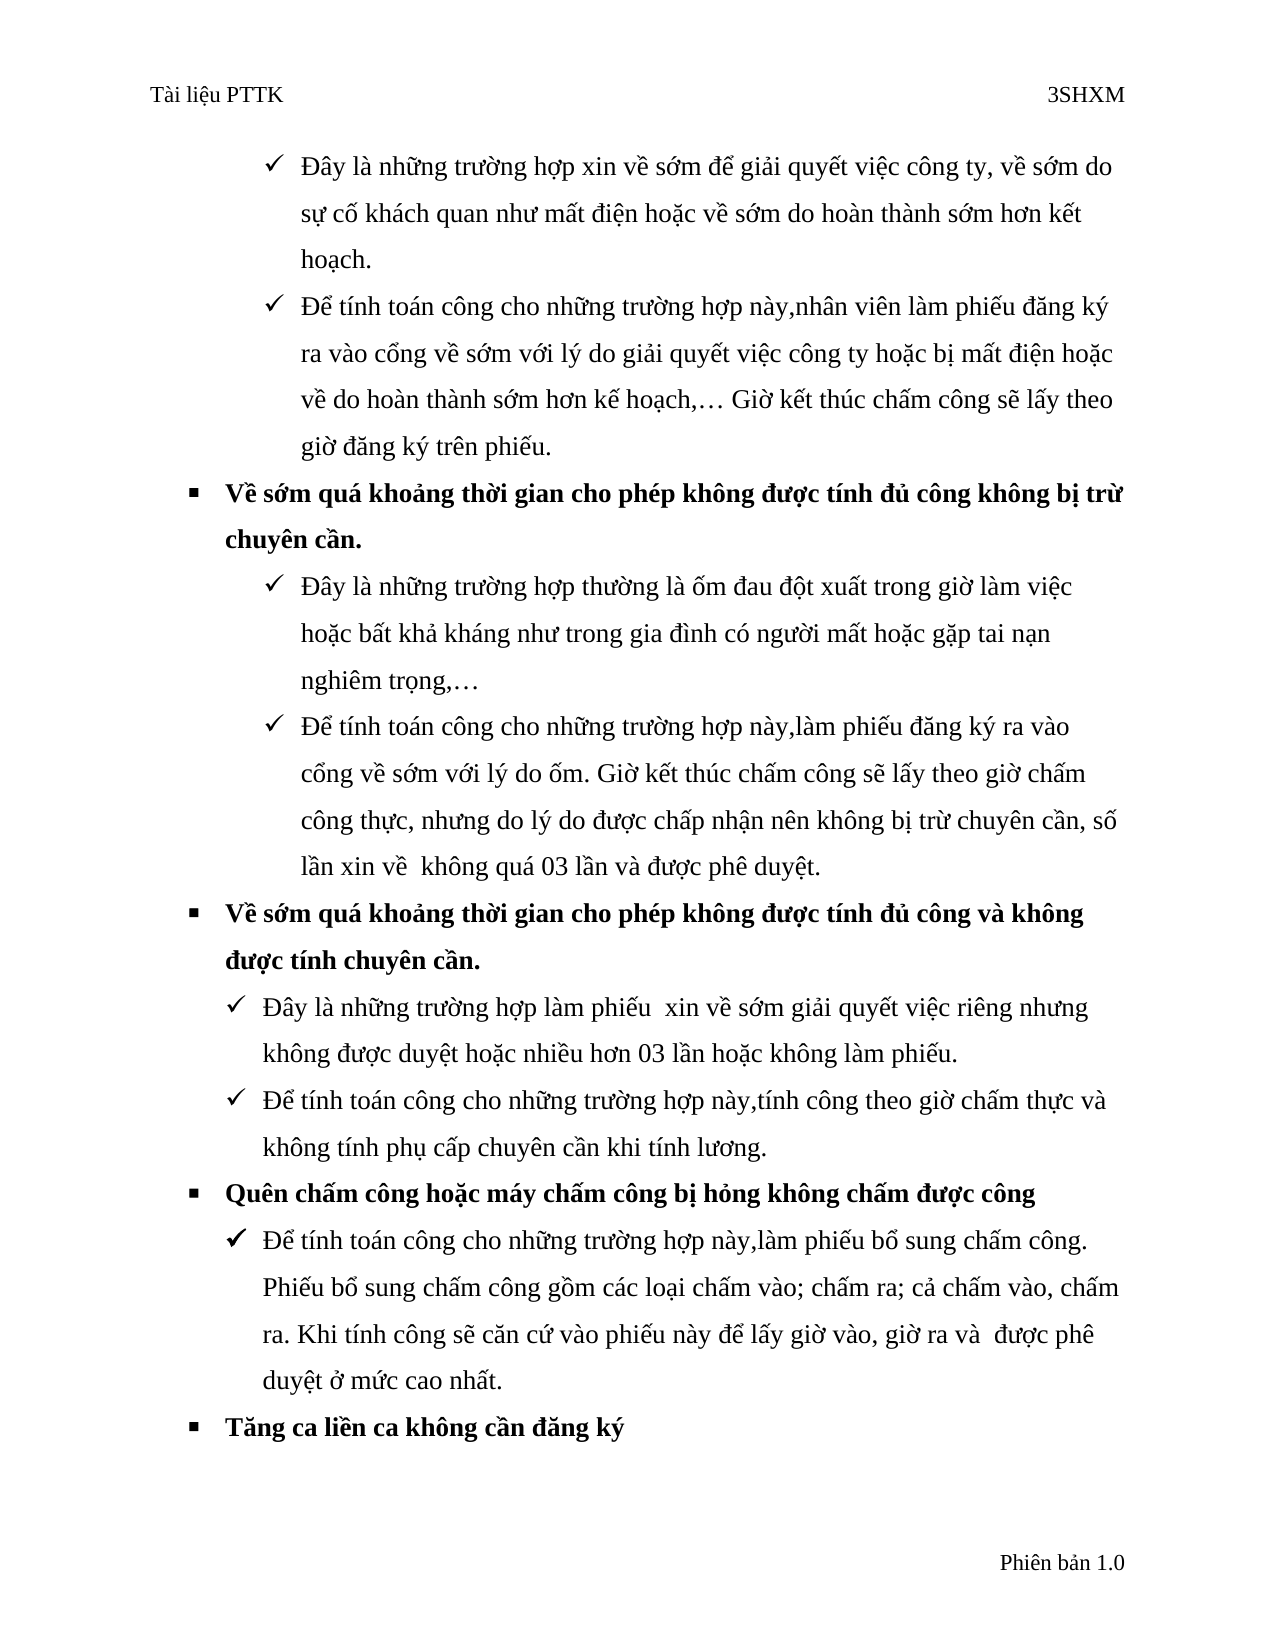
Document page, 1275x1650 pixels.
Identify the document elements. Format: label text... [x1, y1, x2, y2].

list Đây là những trường hợp làm phiếu xin về sớm giải quyết việc riêng nhưng không được duyệt hoặc nhiều hơn 03 lần hoặc không làm phiếu. [225, 991, 1125, 1068]
list Về sớm quá khoảng thời gian cho phép không được tính đủ công và không được tính chuyên cần. [187, 897, 1125, 975]
list Để tính toán công cho những trường hợp này,nhân viên làm phiếu đăng ký ra vào cổng về sớm với lý do giải quyết việc công ty hoặc bị mất điện hoặc về do hoàn thành sớm hơn kế hoạch,… Giờ kết thúc chấm công sẽ lấy theo giờ đăng ký trên phiếu. [263, 290, 1125, 461]
list Về sớm quá khoảng thời gian cho phép không được tính đủ công không bị trừ chuyên cần. [187, 477, 1125, 555]
list Để tính toán công cho những trường hợp này,làm phiếu đăng ký ra vào cổng về sớm với lý do ốm. Giờ kết thúc chấm công sẽ lấy theo giờ chấm công thực, nhưng do lý do được chấp nhận nên không bị trừ chuyên cần, số lần xin về không quá 03 lần và được phê duyệt. [263, 710, 1125, 882]
list Đây là những trường hợp thường là ốm đau đột xuất trong giờ làm việc hoặc bất khả kháng như trong gia đình có người mất hoặc gặp tai nạn nghiêm trọng,… [263, 570, 1125, 695]
list Tăng ca liền ca không cần đăng ký [187, 1411, 1125, 1442]
list Quên chấm công hoặc máy chấm công bị hỏng không chấm được công [187, 1177, 1125, 1209]
list Đây là những trường hợp xin về sớm để giải quyết việc công ty, về sớm do sự cố khách quan như mất điện hoặc về sớm do hoàn thành sớm hơn kết hoạch. [263, 150, 1125, 274]
list Để tính toán công cho những trường hợp này,tính công theo giờ chấm thực và không tính phụ cấp chuyên cần khi tính lương. [225, 1084, 1125, 1162]
list Để tính toán công cho những trường hợp này,làm phiếu bổ sung chấm công. Phiếu bổ sung chấm công gồm các loại chấm vào; chấm ra; cả chấm vào, chấm ra. Khi tính công sẽ căn cứ vào phiếu này để lấy giờ vào, giờ ra và được phê duyệt ở mức cao nhất. [225, 1224, 1125, 1396]
